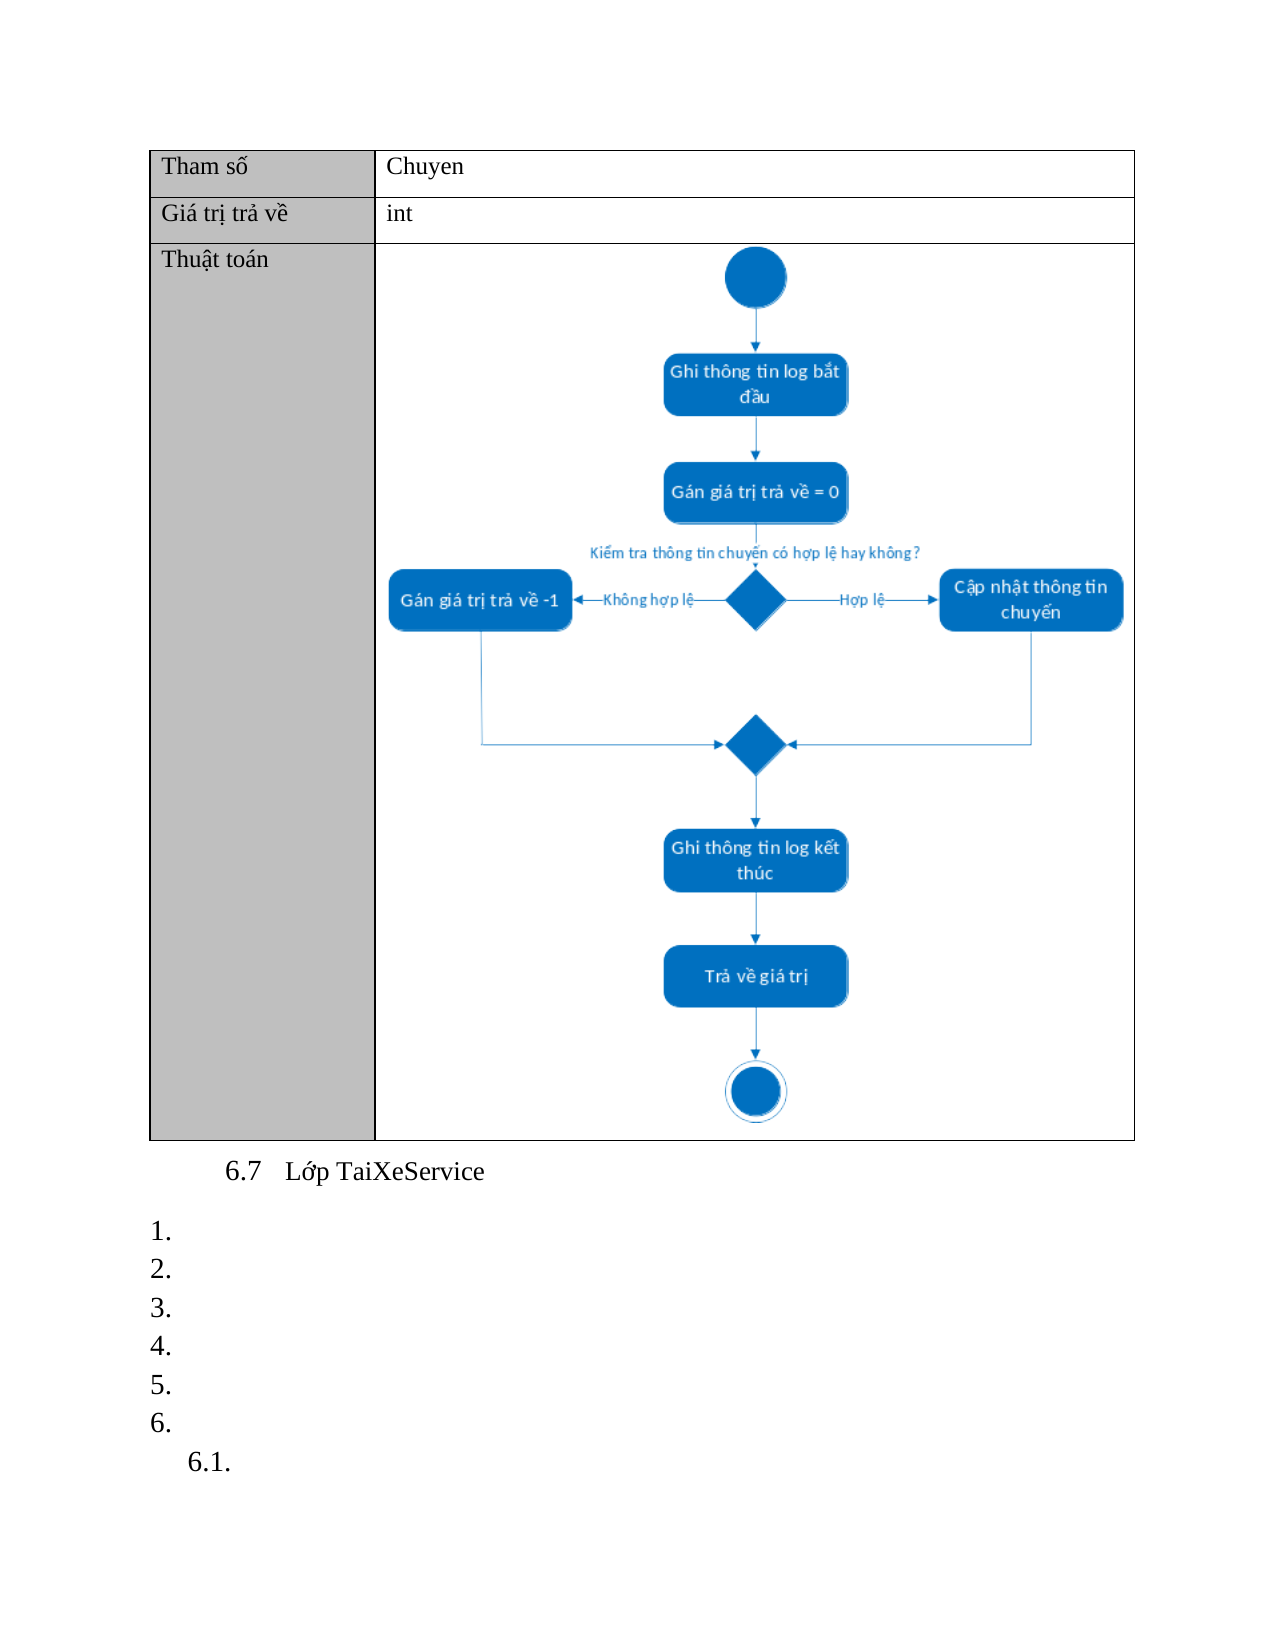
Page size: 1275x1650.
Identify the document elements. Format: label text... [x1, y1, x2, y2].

table_cell [376, 244, 1134, 1140]
table_cell Chuyen [376, 151, 1134, 197]
table_cell int [376, 198, 1134, 243]
text Lớp TaiXeService [225, 1153, 1125, 1187]
table_cell Tham số [151, 151, 374, 197]
table_cell Thuật toán [151, 244, 374, 1140]
table_cell Giá trị trả về [151, 198, 374, 243]
